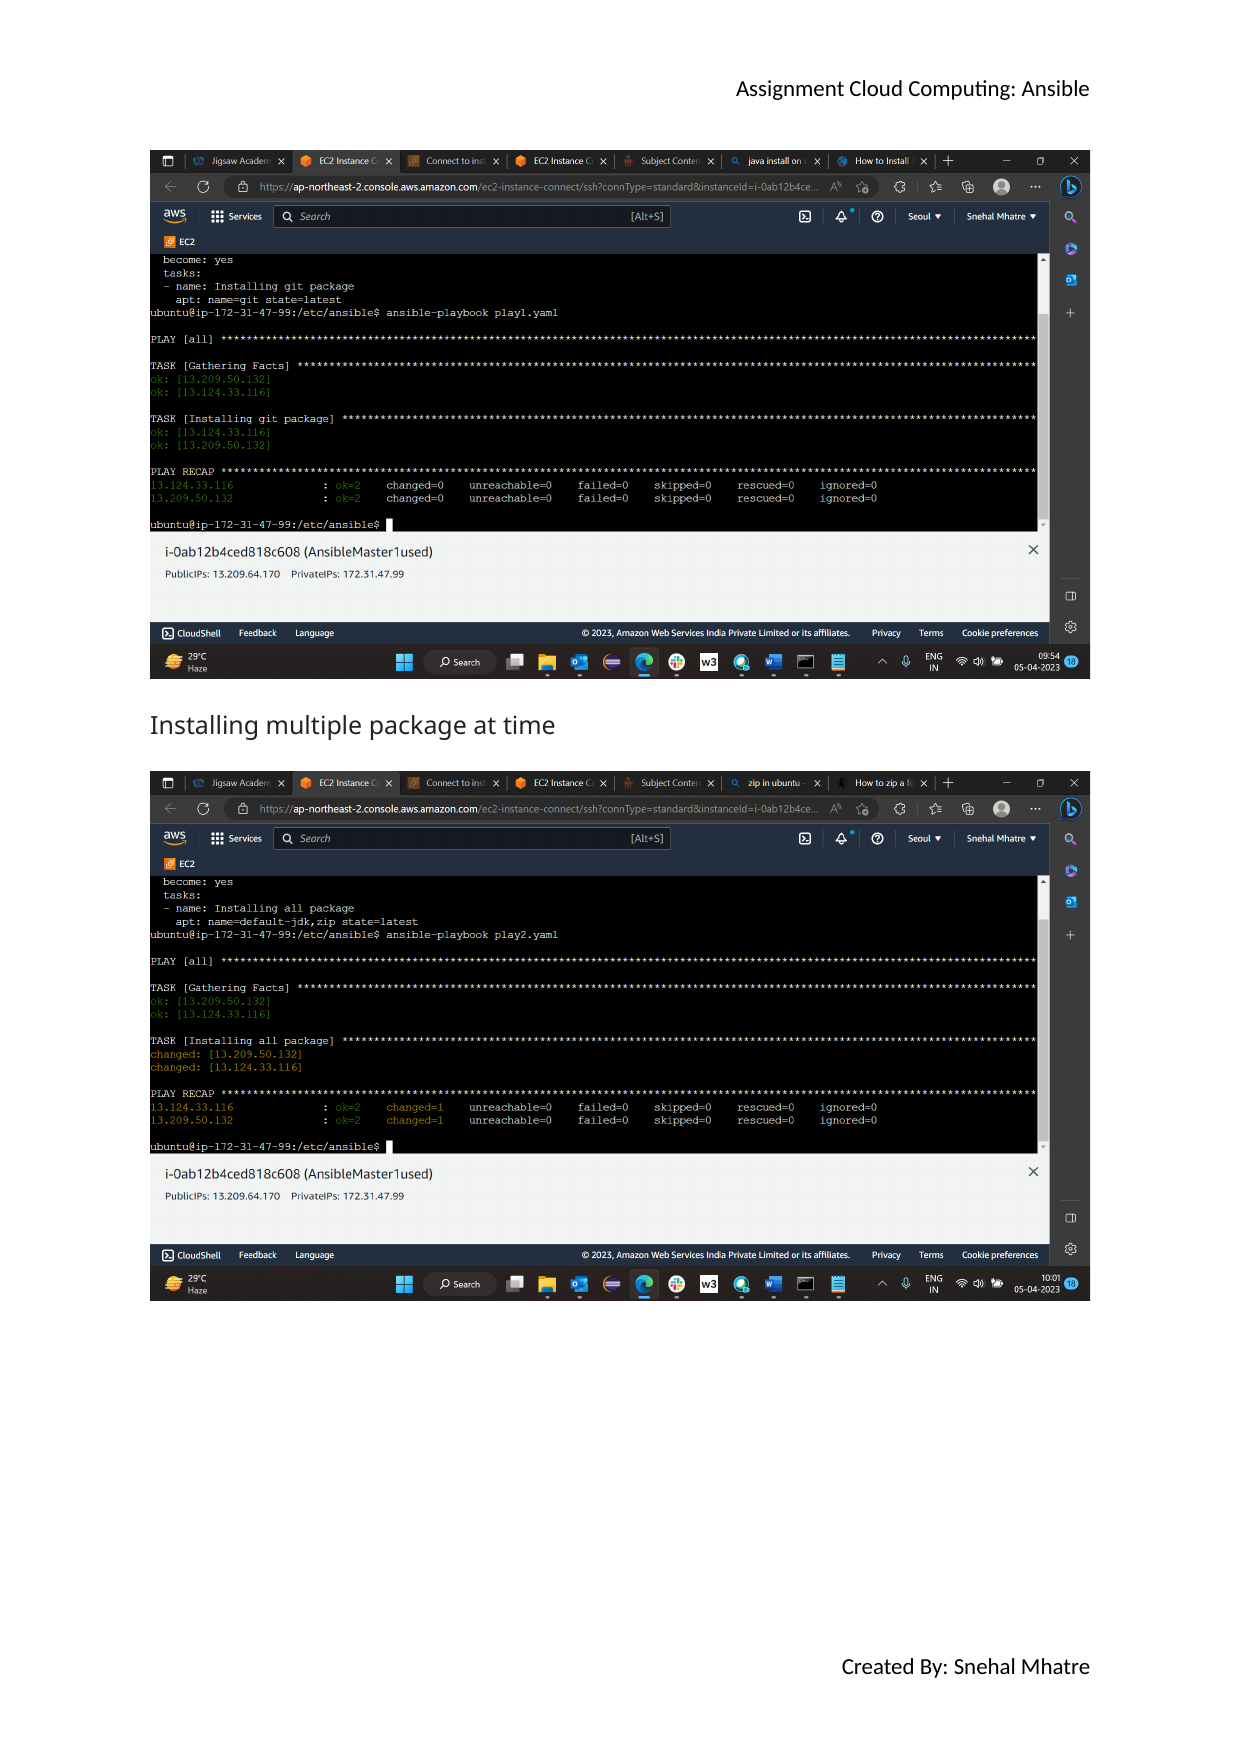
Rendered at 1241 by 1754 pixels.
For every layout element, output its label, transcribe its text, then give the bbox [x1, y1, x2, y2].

text Installing multiple package at time [150, 708, 1090, 742]
picture [150, 771, 1091, 1301]
picture [150, 150, 1091, 679]
